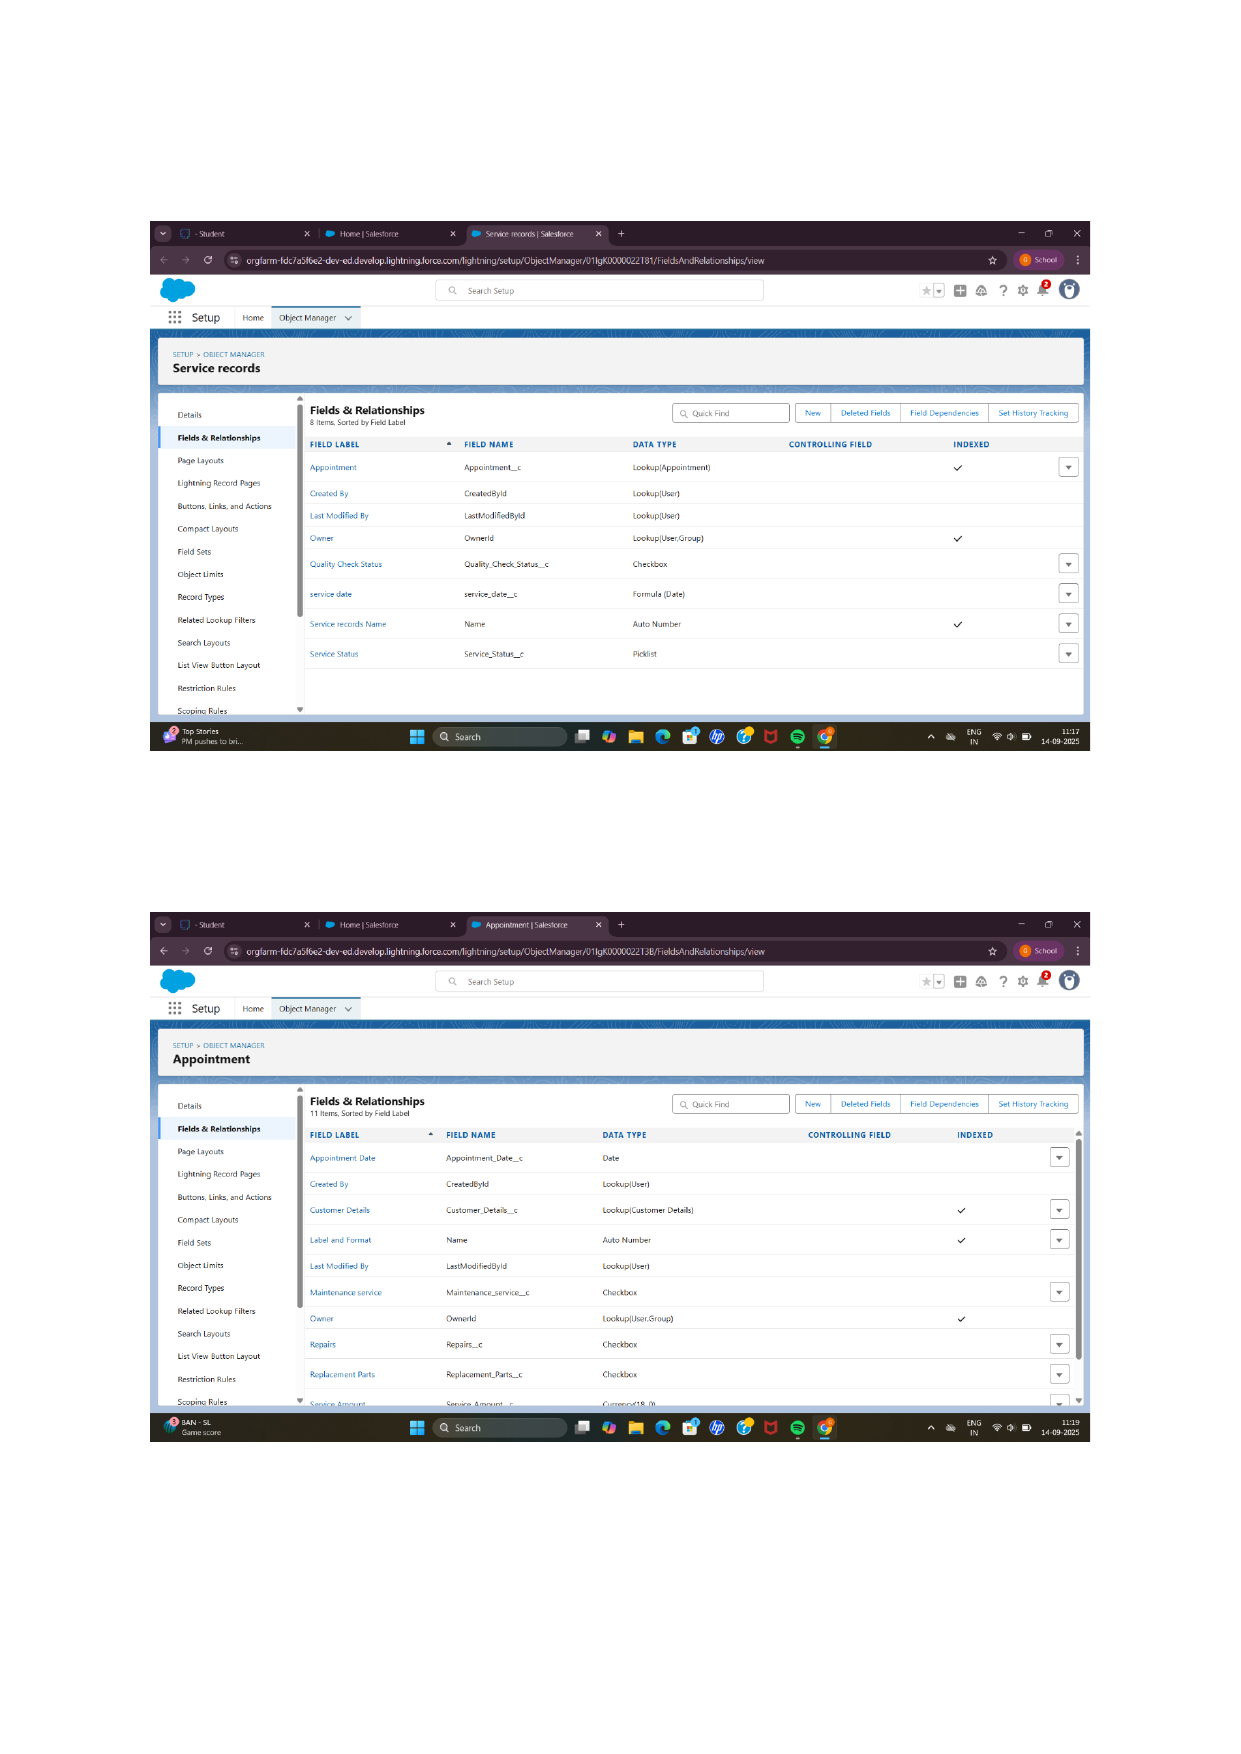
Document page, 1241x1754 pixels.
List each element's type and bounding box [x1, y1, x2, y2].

picture [150, 221, 1091, 751]
picture [150, 912, 1091, 1442]
